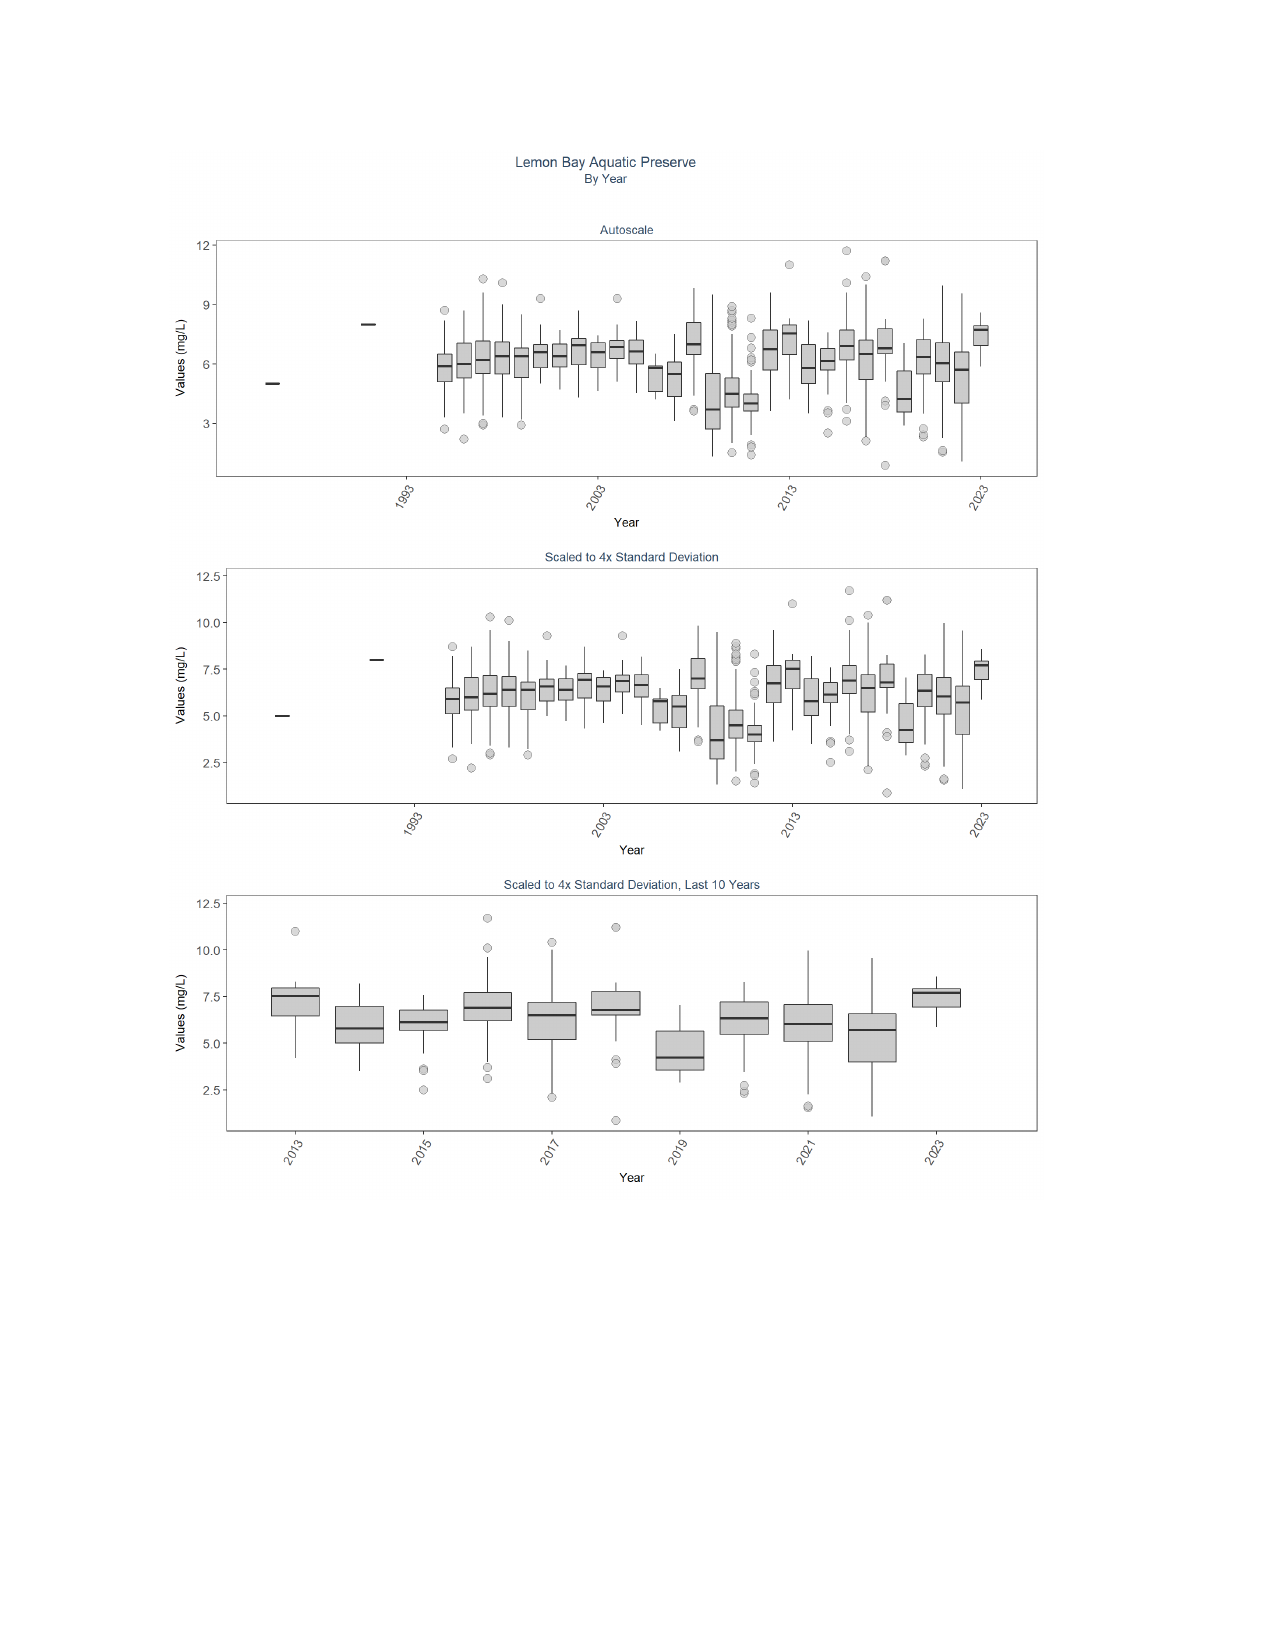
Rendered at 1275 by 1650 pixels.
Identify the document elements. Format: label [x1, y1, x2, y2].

picture [168, 150, 1044, 1200]
